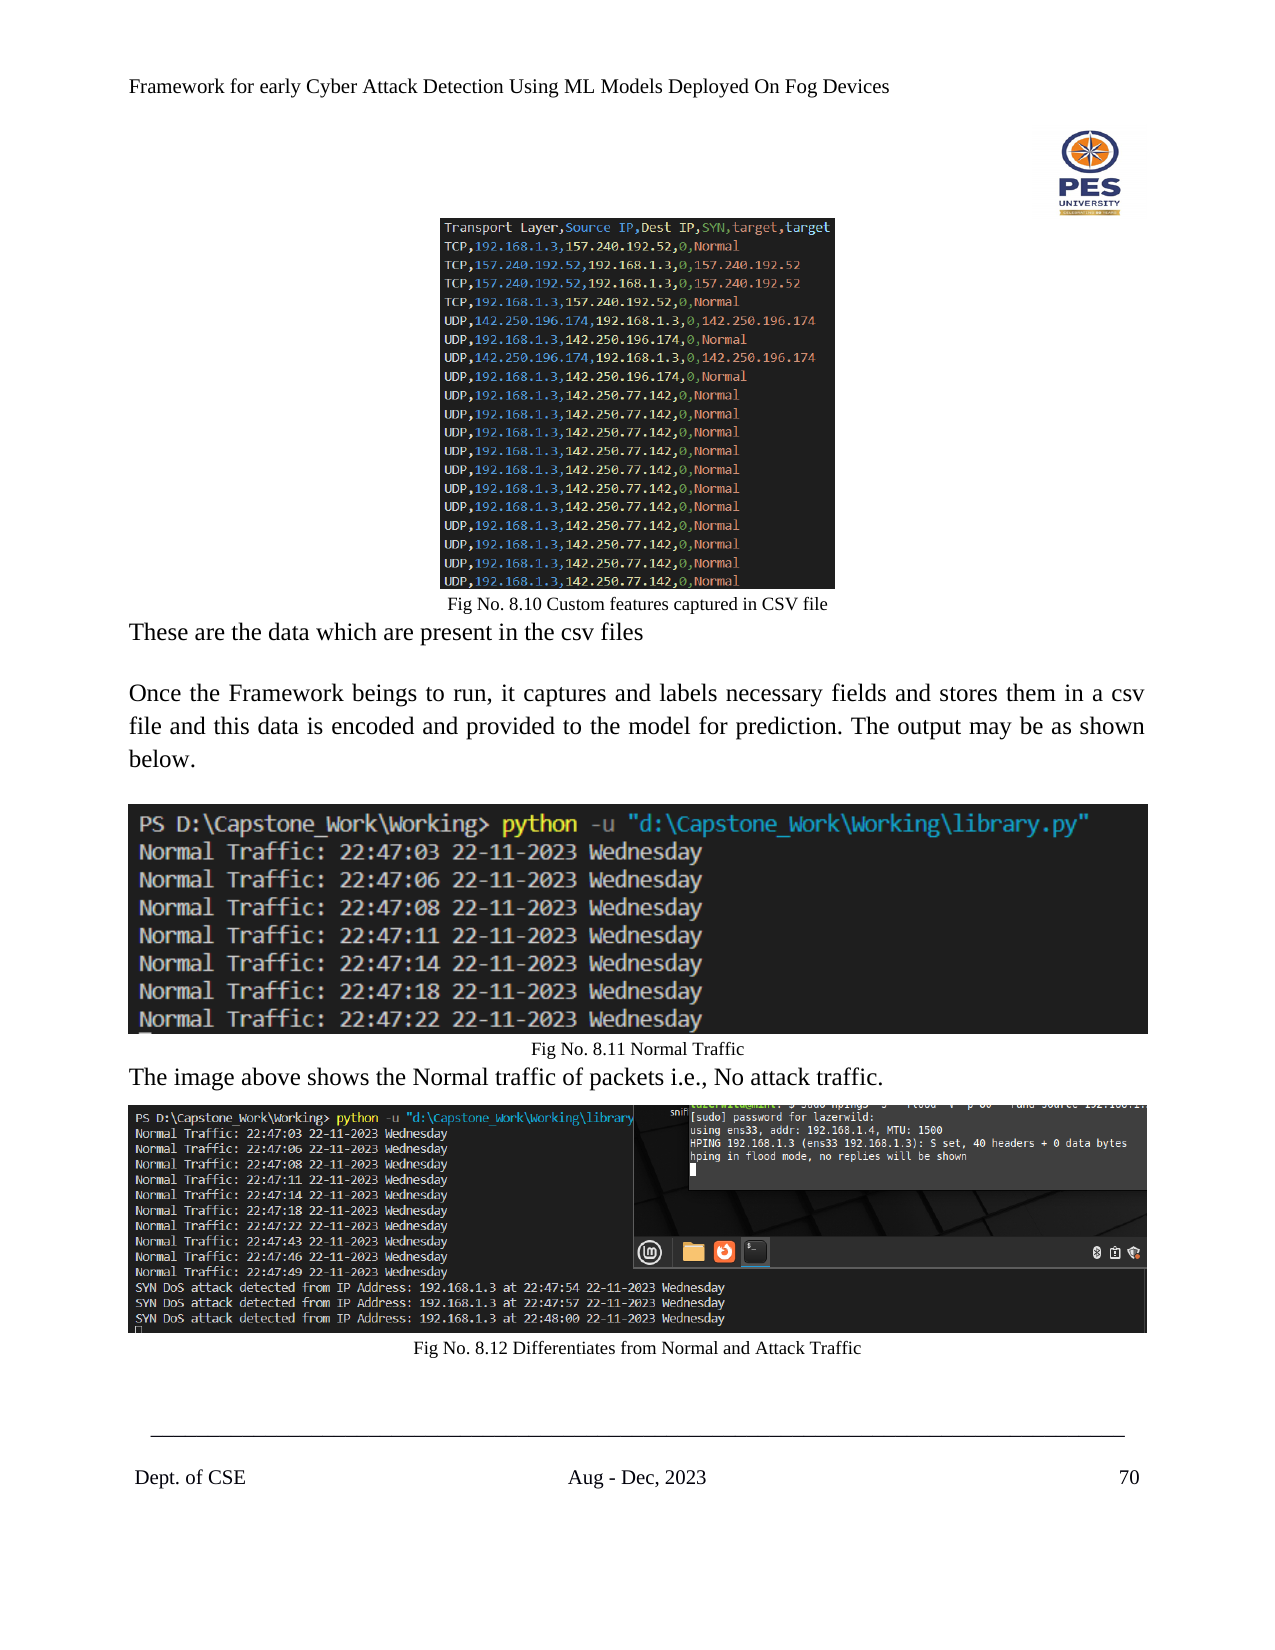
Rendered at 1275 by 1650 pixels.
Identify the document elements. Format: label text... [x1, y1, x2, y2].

text These are the data which are present in the csv files [128, 617, 1146, 646]
text Once the Framework beings to run, it captures and labels necessary fields and stores them in a csv file and this data is encoded and provided to the model for prediction. The output may be as shown below. [128, 678, 1146, 773]
picture [1032, 124, 1147, 219]
text Fig No. 8.11 Normal Traffic [128, 1037, 1146, 1059]
picture [128, 1105, 1147, 1333]
picture [128, 804, 1148, 1034]
picture [440, 218, 835, 589]
text The image above shows the Normal traffic of packets i.e., No attack traffic. [128, 1062, 1146, 1091]
text Fig No. 8.10 Custom features captured in CSV file [128, 593, 1146, 614]
text Fig No. 8.12 Differentiates from Normal and Attack Traffic [128, 1337, 1146, 1358]
